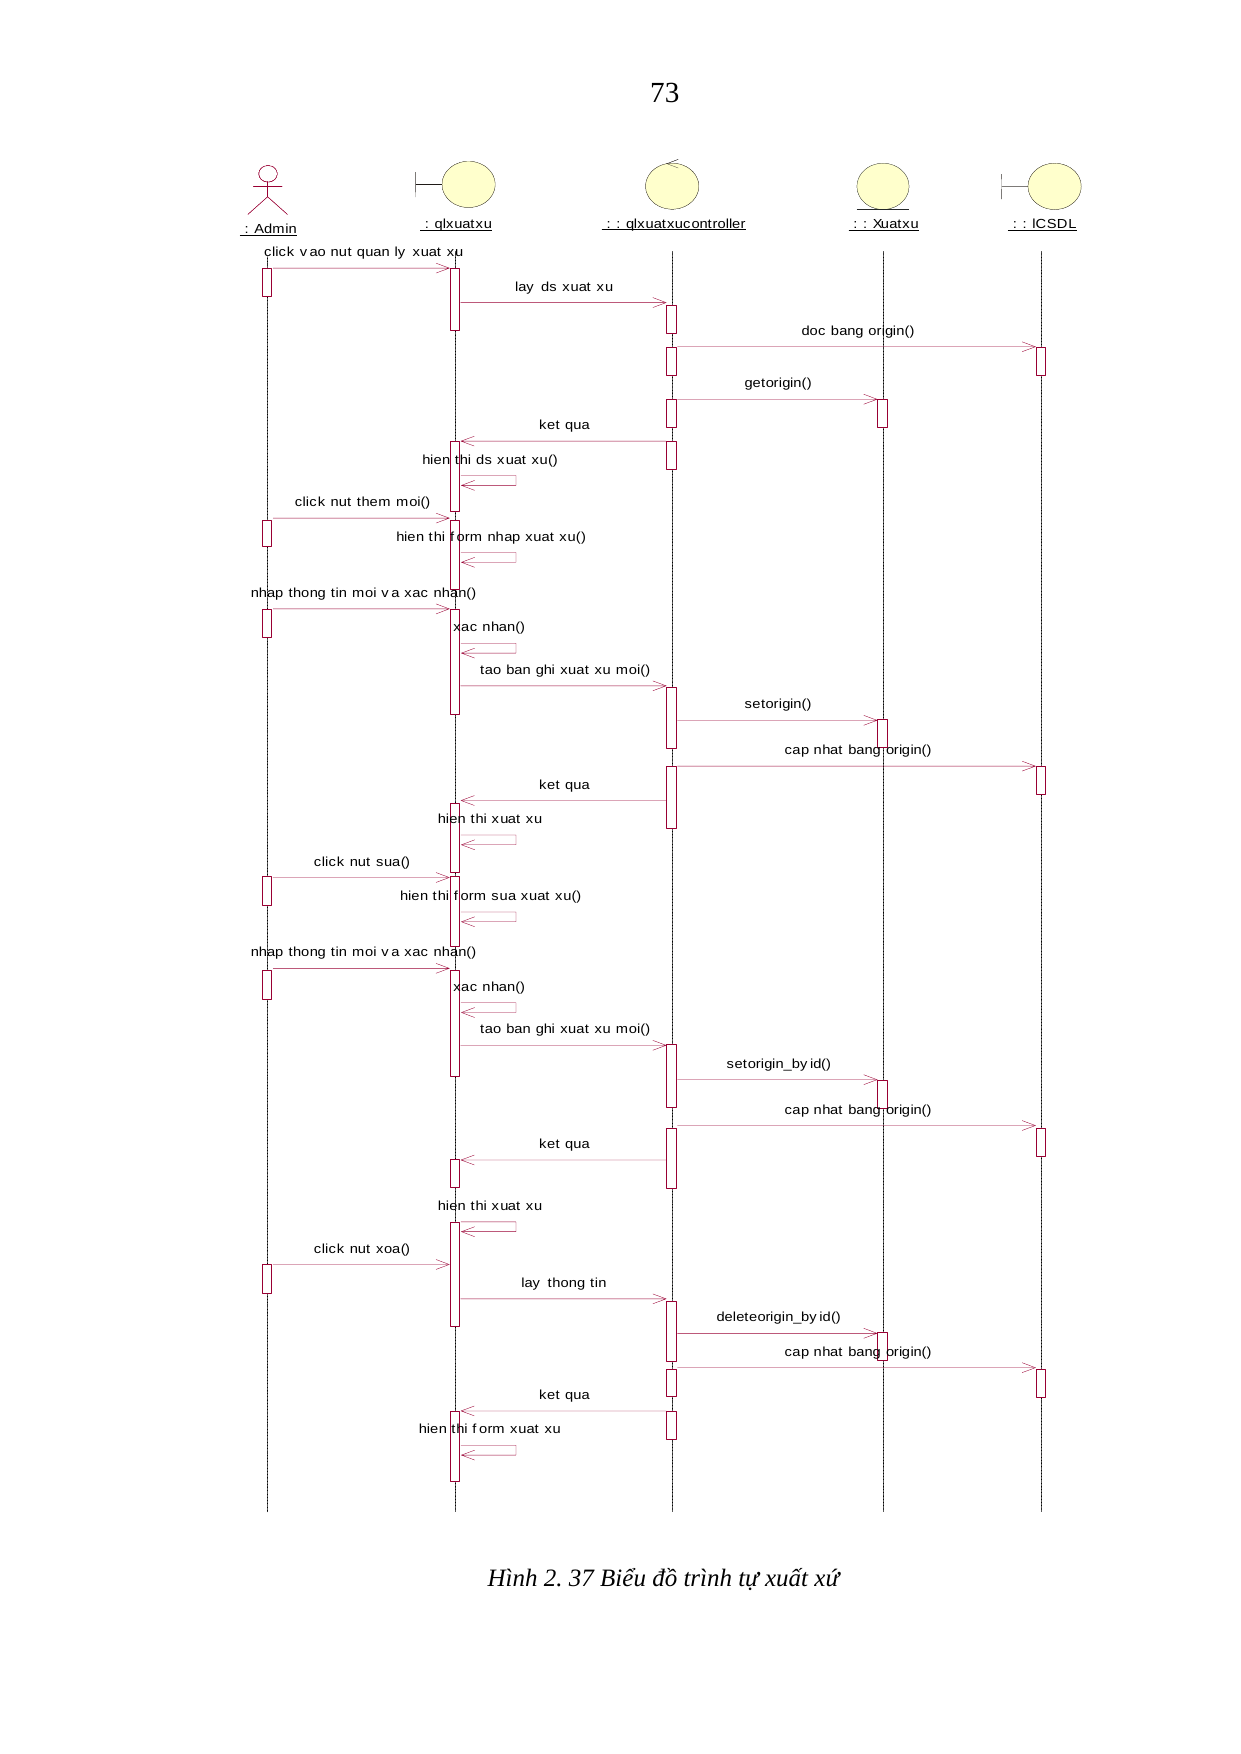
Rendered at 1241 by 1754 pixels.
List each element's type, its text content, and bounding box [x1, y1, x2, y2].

text Hình 2. 37 Biểu đồ trình tự xuất xứ [207, 1563, 1122, 1592]
